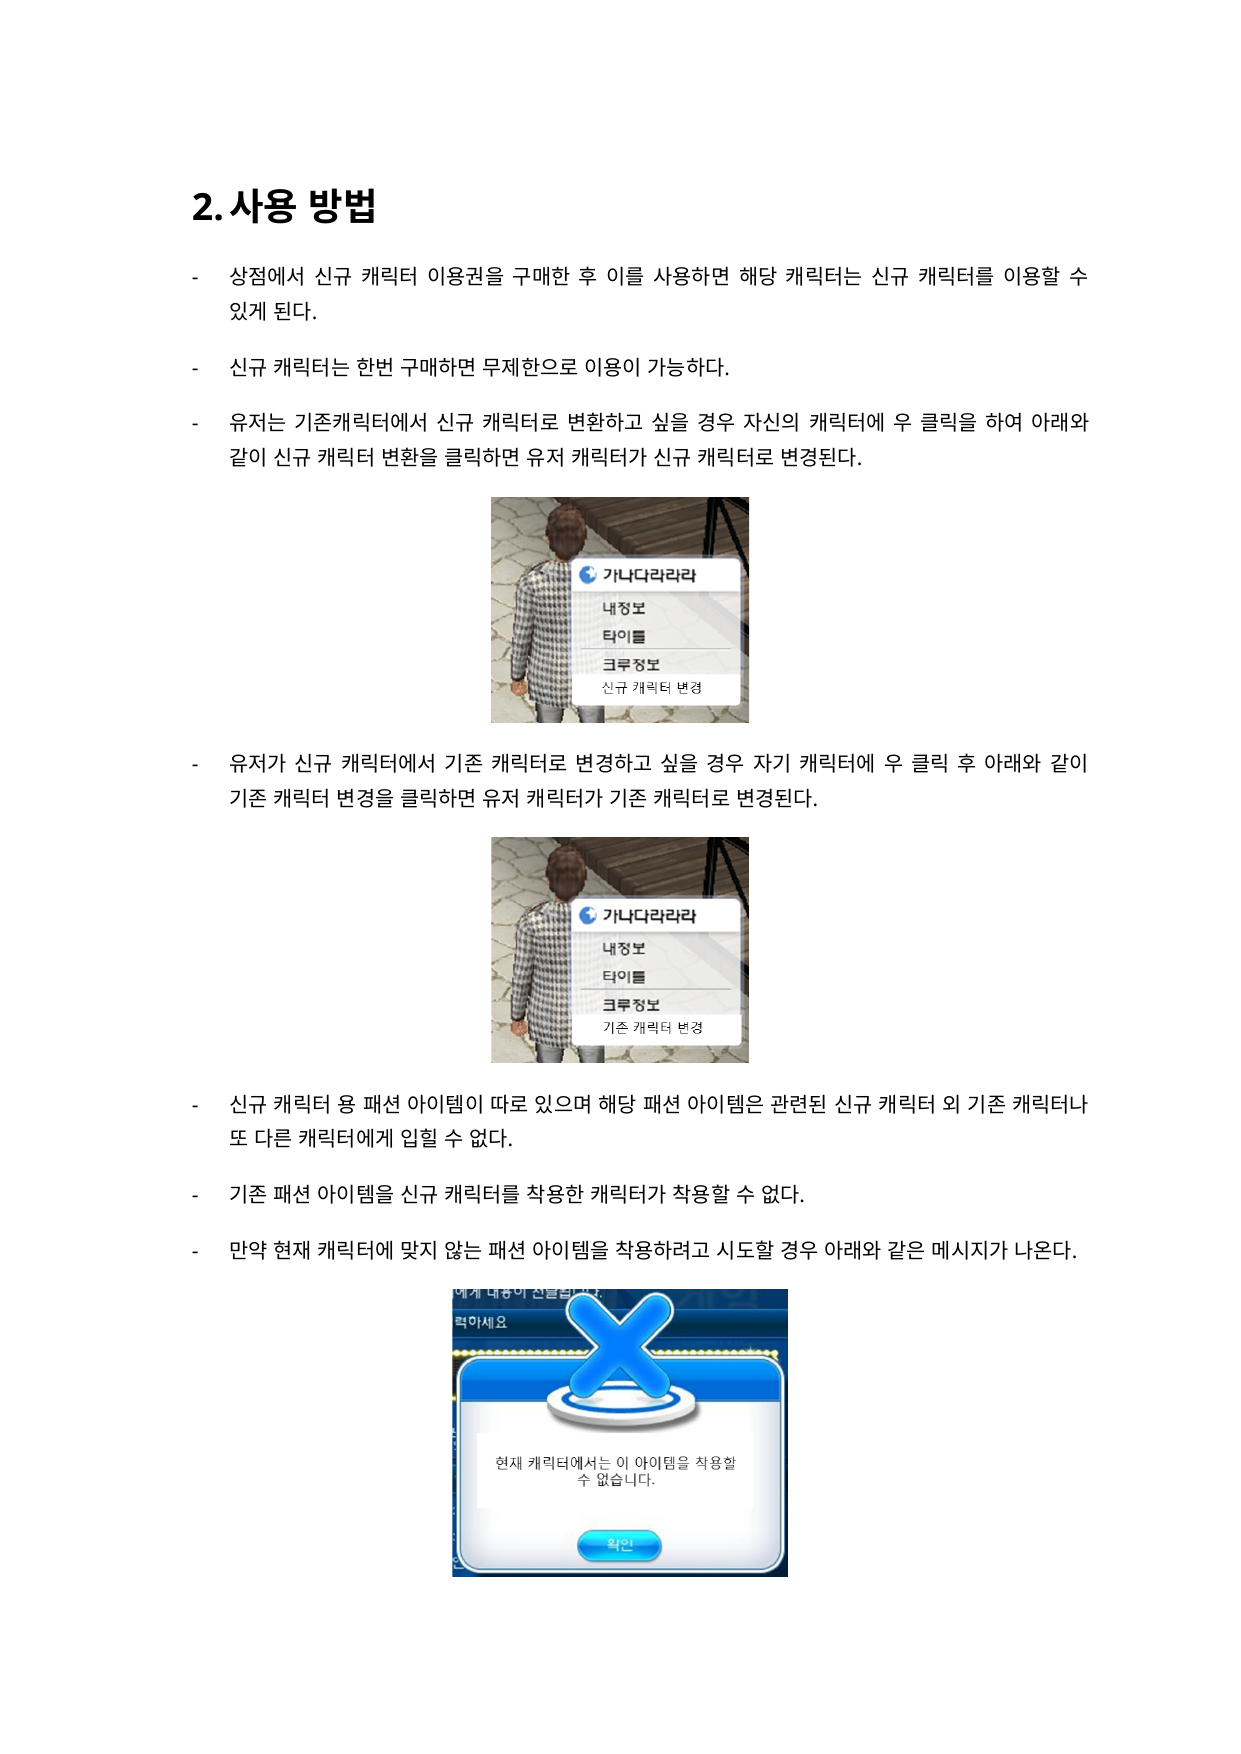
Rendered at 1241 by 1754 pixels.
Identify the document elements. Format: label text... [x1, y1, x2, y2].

picture [491, 837, 749, 1063]
list 유저가 신규 캐릭터에서 기존 캐릭터로 변경하고 싶을 경우 자기 캐릭터에 우 클릭 후 아래와 같이 기존 캐릭터 변경을 클릭하면 유저 캐릭터가 기존 캐릭터로 변경된다. [192, 747, 1090, 812]
list 유저는 기존캐릭터에서 신규 캐릭터로 변환하고 싶을 경우 자신의 캐릭터에 우 클릭을 하여 아래와 같이 신규 캐릭터 변환을 클릭하면 유저 캐릭터가 신규 캐릭터로 변경된다. [192, 407, 1090, 472]
picture [452, 1289, 788, 1577]
picture [491, 497, 750, 723]
list 상점에서 신규 캐릭터 이용권을 구매한 후 이를 사용하면 해당 캐릭터는 신규 캐릭터를 이용할 수 있게 된다. [192, 261, 1090, 326]
subtitle 사용 방법 [192, 177, 1090, 232]
list 만약 현재 캐릭터에 맞지 않는 패션 아이템을 착용하려고 시도할 경우 아래와 같은 메시지가 나온다. [192, 1234, 1090, 1264]
list 신규 캐릭터는 한번 구매하면 무제한으로 이용이 가능하다. [192, 351, 1090, 381]
list 기존 패션 아이템을 신규 캐릭터를 착용한 캐릭터가 착용할 수 없다. [192, 1178, 1090, 1208]
list 신규 캐릭터 용 패션 아이템이 따로 있으며 해당 패션 아이템은 관련된 신규 캐릭터 외 기존 캐릭터나 또 다른 캐릭터에게 입힐 수 없다. [192, 1088, 1090, 1153]
